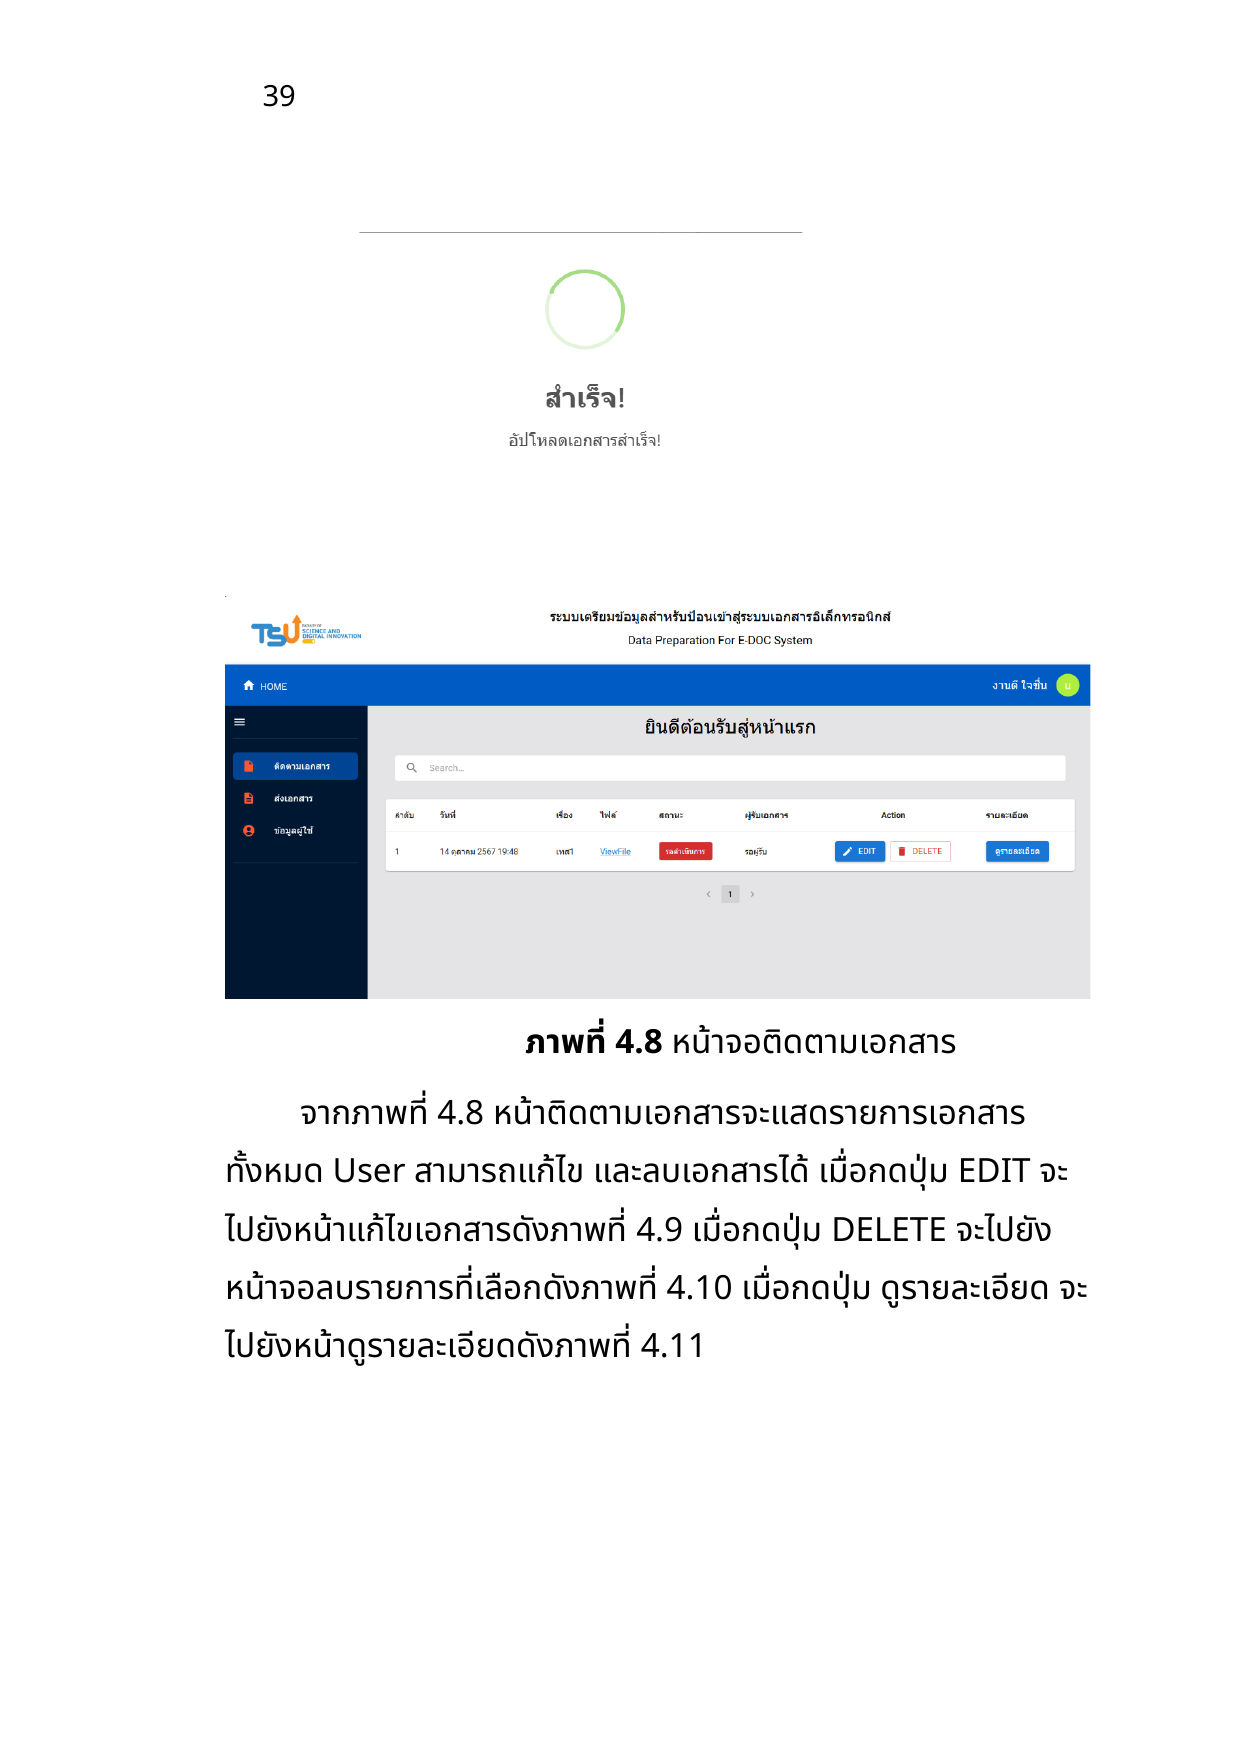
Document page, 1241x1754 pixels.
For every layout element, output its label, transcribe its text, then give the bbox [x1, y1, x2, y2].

picture [225, 596, 1091, 999]
text จากภาพที่ 4.8 หน้าติดตามเอกสารจะแสดรายการเอกสารทั้งหมด User สามารถแก้ไข และลบเอกสารได้ เมื่อกดปุ่ม EDIT จะไปยังหน้าแก้ไขเอกสารดังภาพที่ 4.9 เมื่อกดปุ่ม DELETE จะไปยังหน้าจอลบรายการที่เลือกดังภาพที่ 4.10 เมื่อกดปุ่ม ดูรายละเอียด จะไปยังหน้าดูรายละเอียดดังภาพที่ 4.11 [225, 1089, 1090, 1372]
text ภาพที่ 4.8 หน้าจอติดตามเอกสาร [524, 1018, 1090, 1068]
picture [359, 232, 803, 456]
